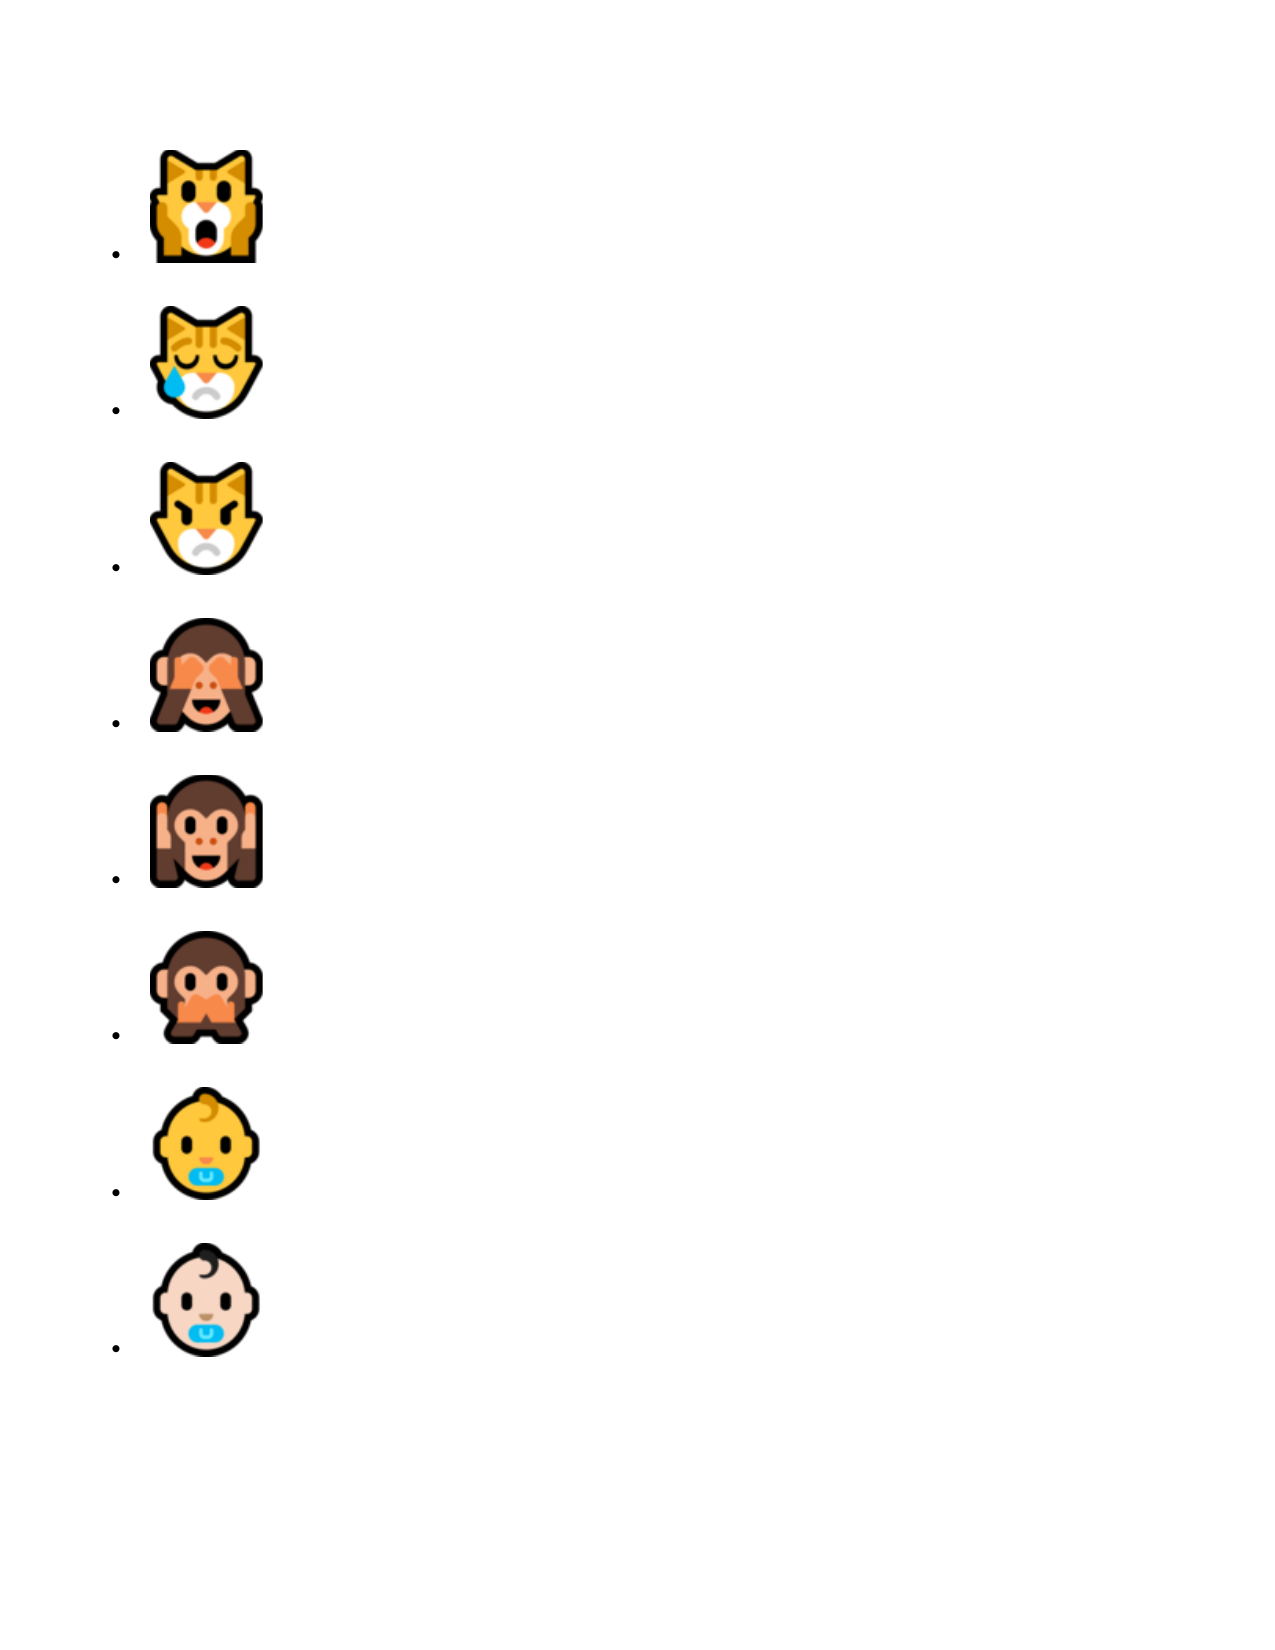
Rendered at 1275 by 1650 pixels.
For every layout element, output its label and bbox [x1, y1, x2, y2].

picture [150, 618, 263, 732]
picture [150, 462, 263, 575]
picture [150, 306, 263, 419]
picture [150, 931, 263, 1044]
picture [150, 150, 263, 263]
picture [150, 775, 263, 888]
picture [150, 1243, 263, 1357]
picture [150, 1087, 263, 1200]
